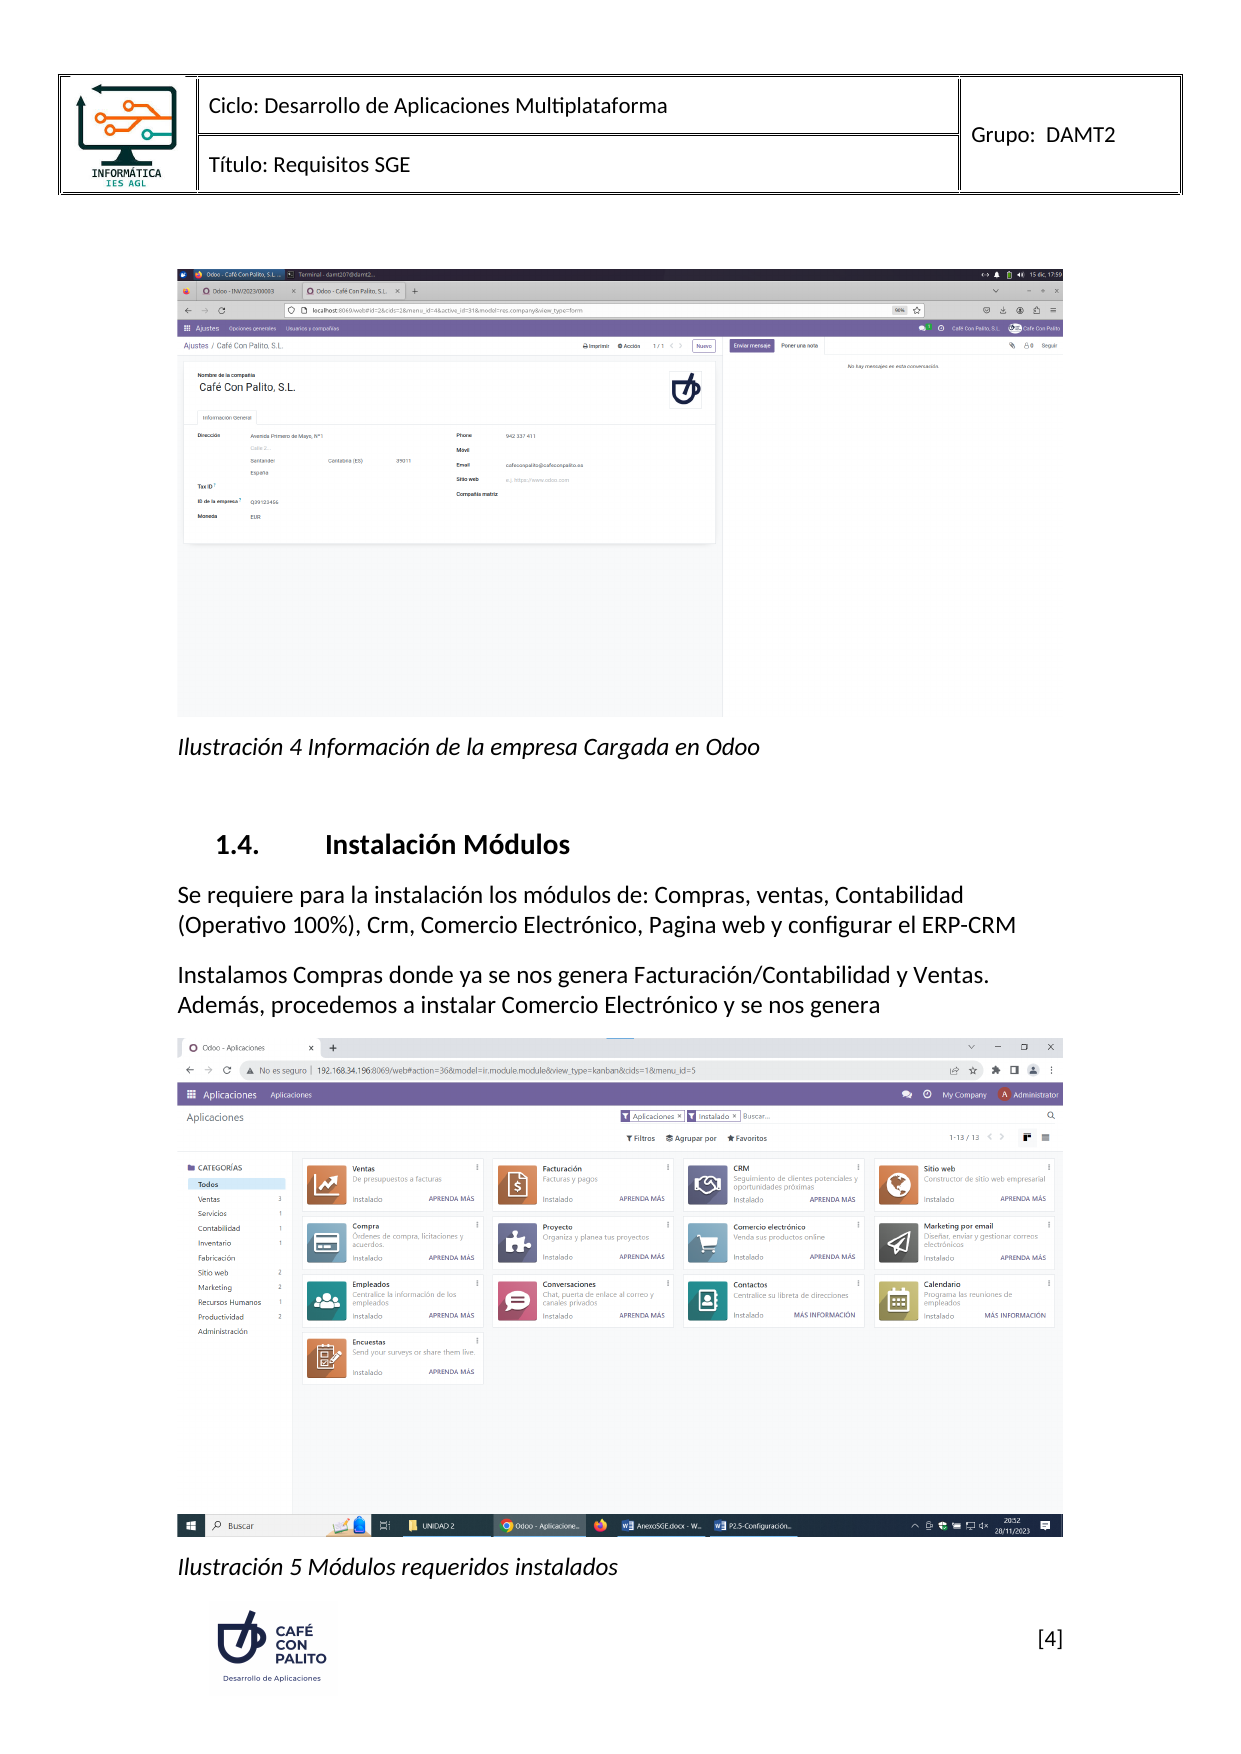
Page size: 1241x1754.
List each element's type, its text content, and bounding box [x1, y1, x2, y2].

picture [177, 1038, 1063, 1537]
text Se requiere para la instalación los módulos de: Compras, ventas, Contabilidad (Operativo 100%), Crm, Comercio Electrónico, Pagina web y configurar el ERP-CRM [177, 879, 1051, 940]
picture [209, 1601, 338, 1696]
text Ilustración 4 Información de la empresa Cargada en Odoo [177, 731, 1063, 762]
text Ilustración 5 Módulos requeridos instalados [177, 1551, 1063, 1582]
subtitle Instalación Módulos [215, 826, 1063, 862]
picture [177, 269, 1063, 717]
picture [70, 76, 186, 192]
text Instalamos Compras donde ya se nos genera Facturación/Contabilidad y Ventas. Además, procedemos a instalar Comercio Electrónico y se nos genera [177, 959, 1051, 1020]
